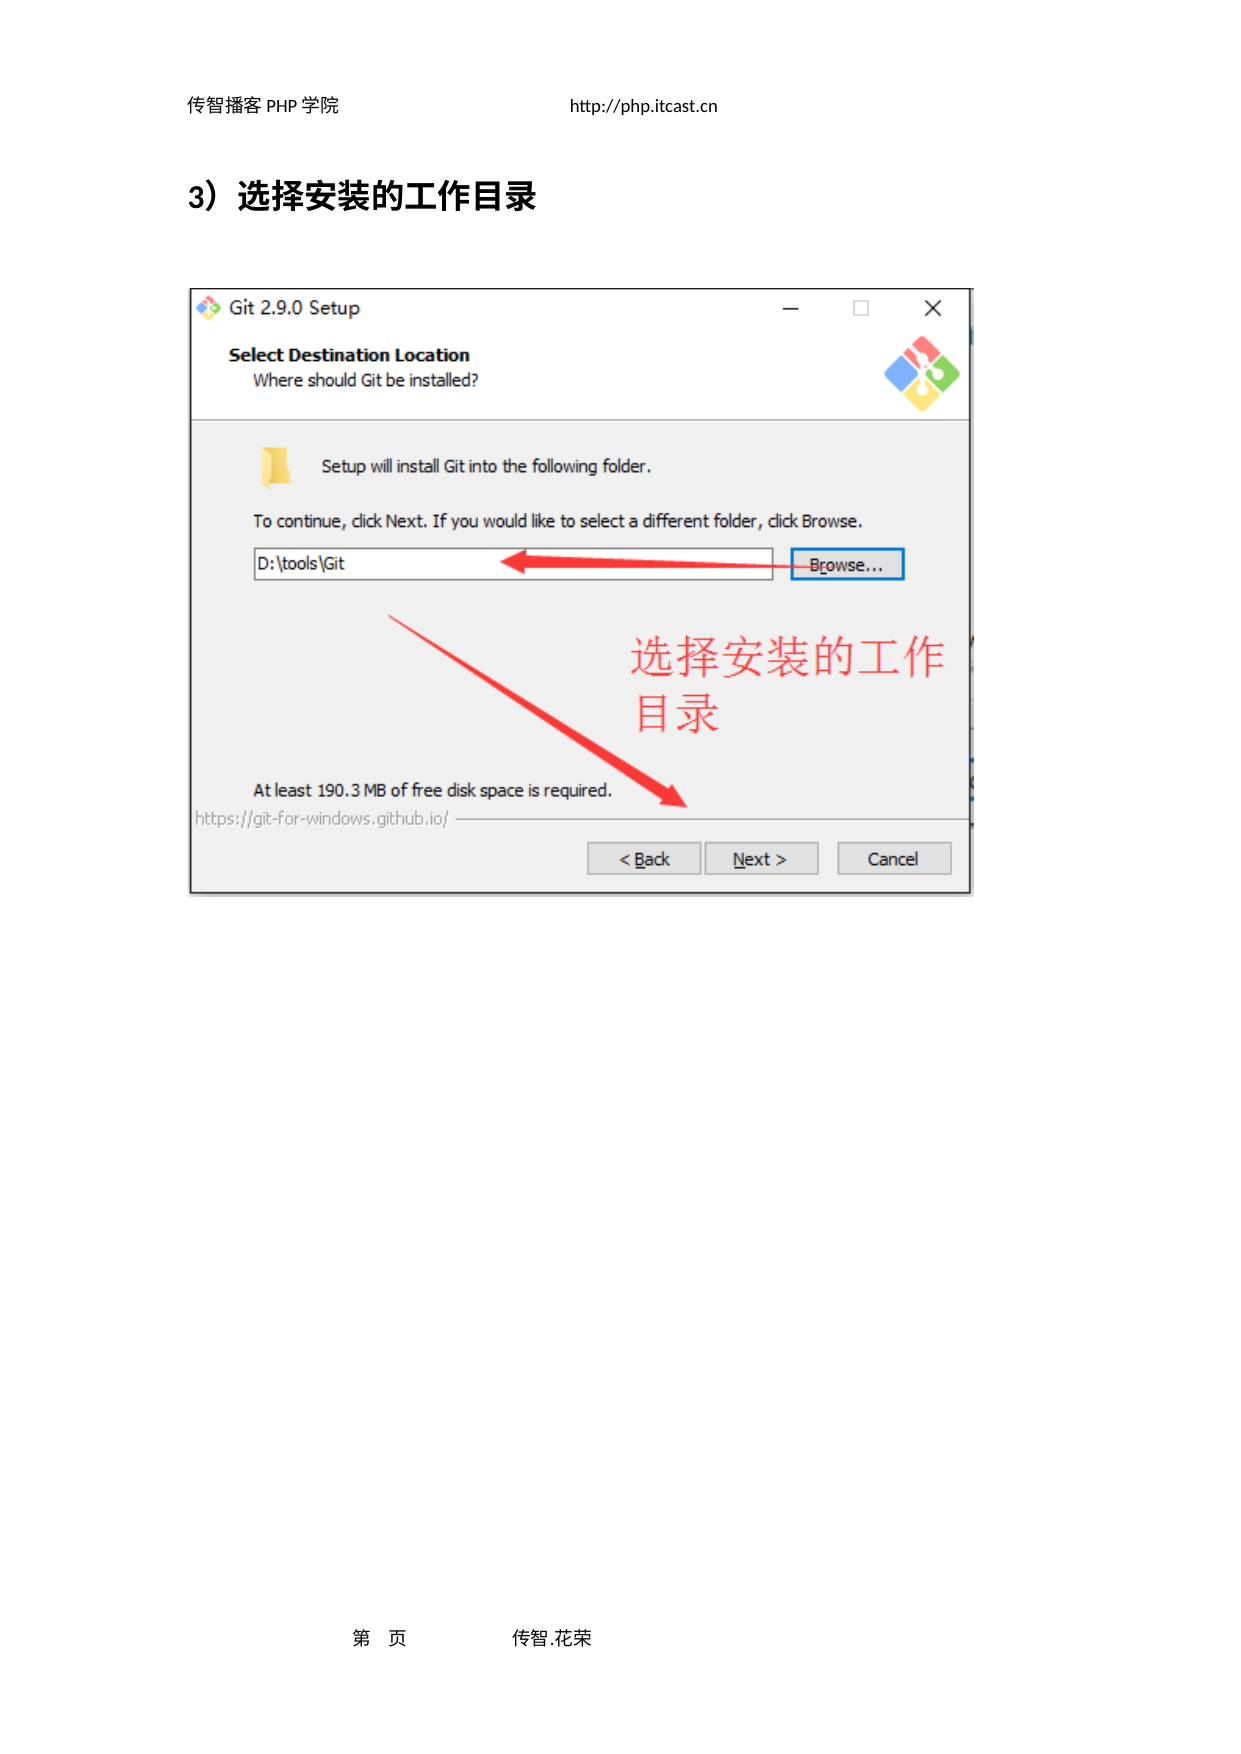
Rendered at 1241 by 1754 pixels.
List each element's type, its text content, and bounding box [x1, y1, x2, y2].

picture [187, 288, 974, 897]
subtitle 3）选择安装的工作目录 [187, 162, 1053, 227]
